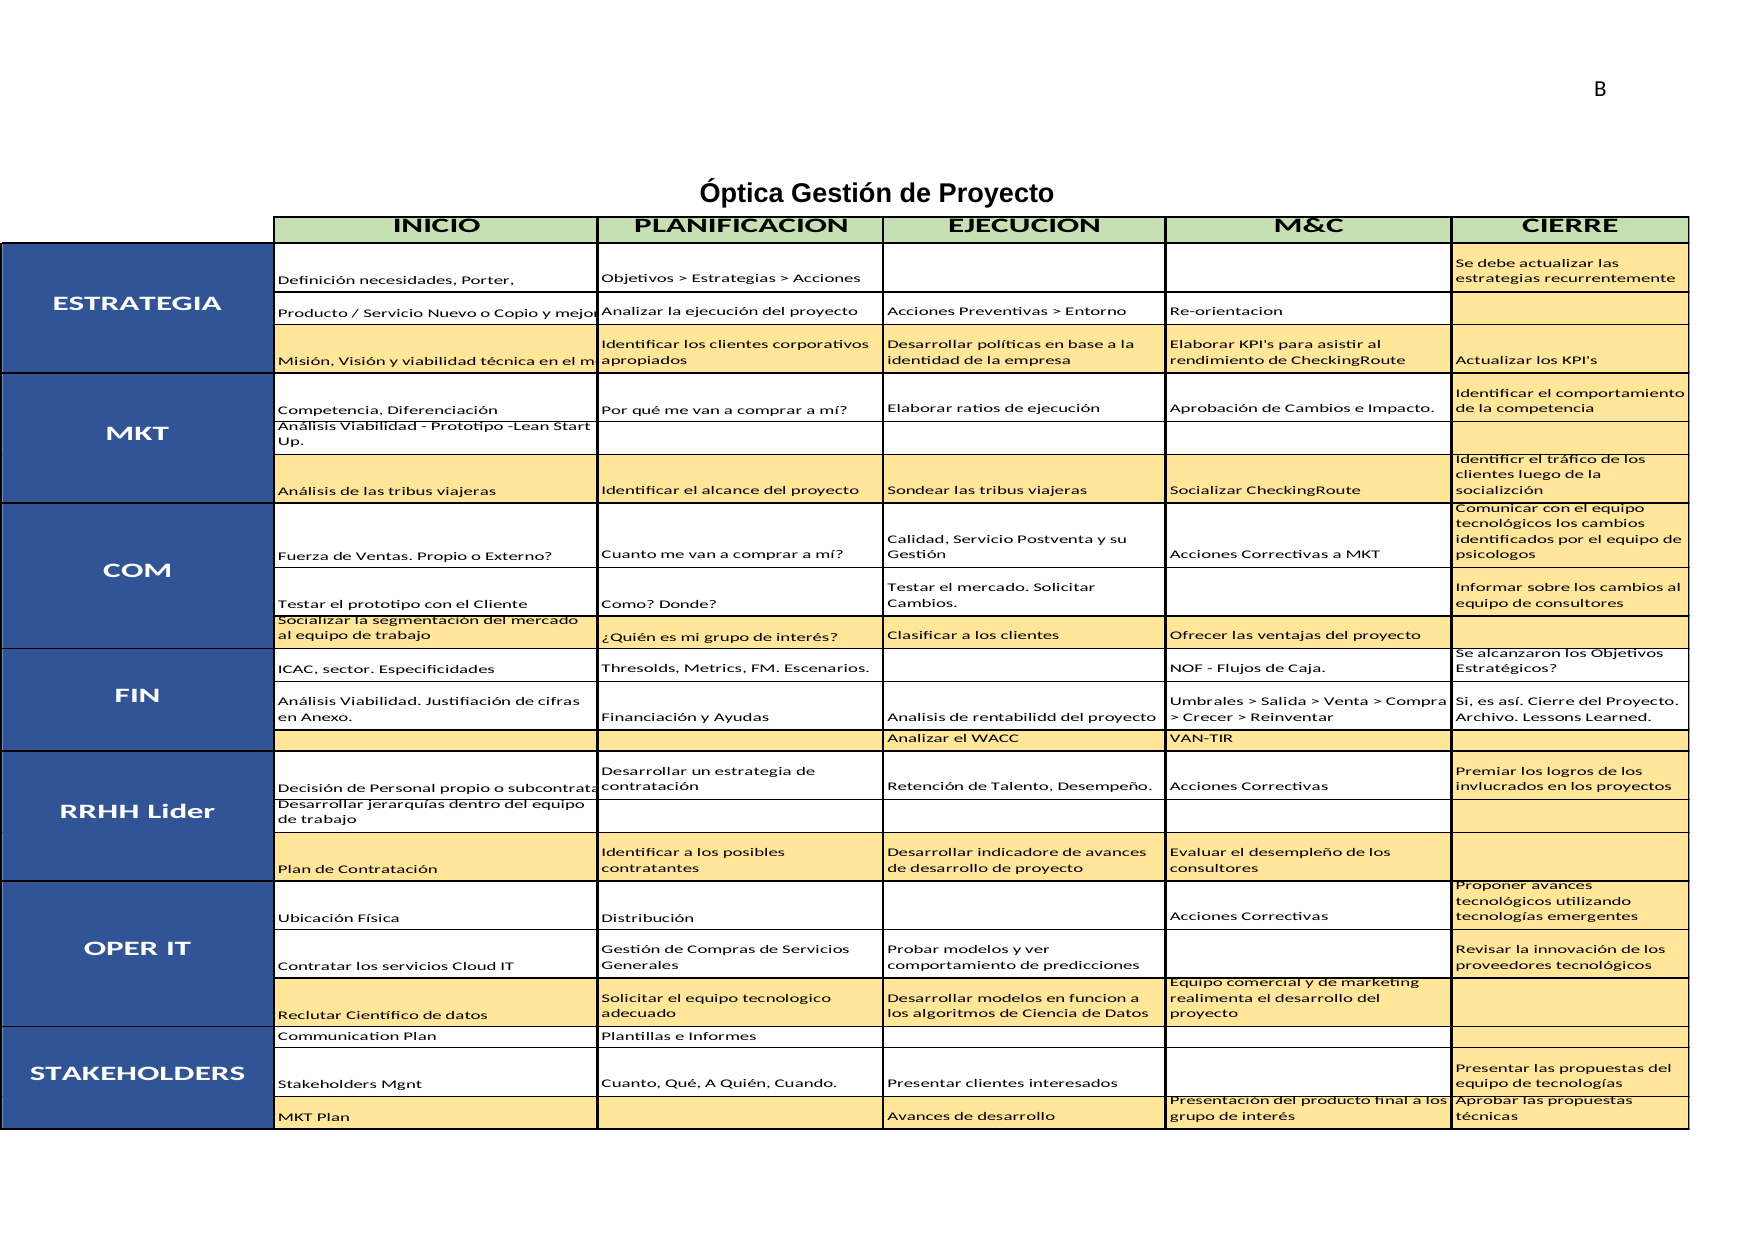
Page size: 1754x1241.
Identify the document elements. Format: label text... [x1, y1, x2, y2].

subtitle Óptica Gestión de Proyecto [148, 177, 1606, 208]
